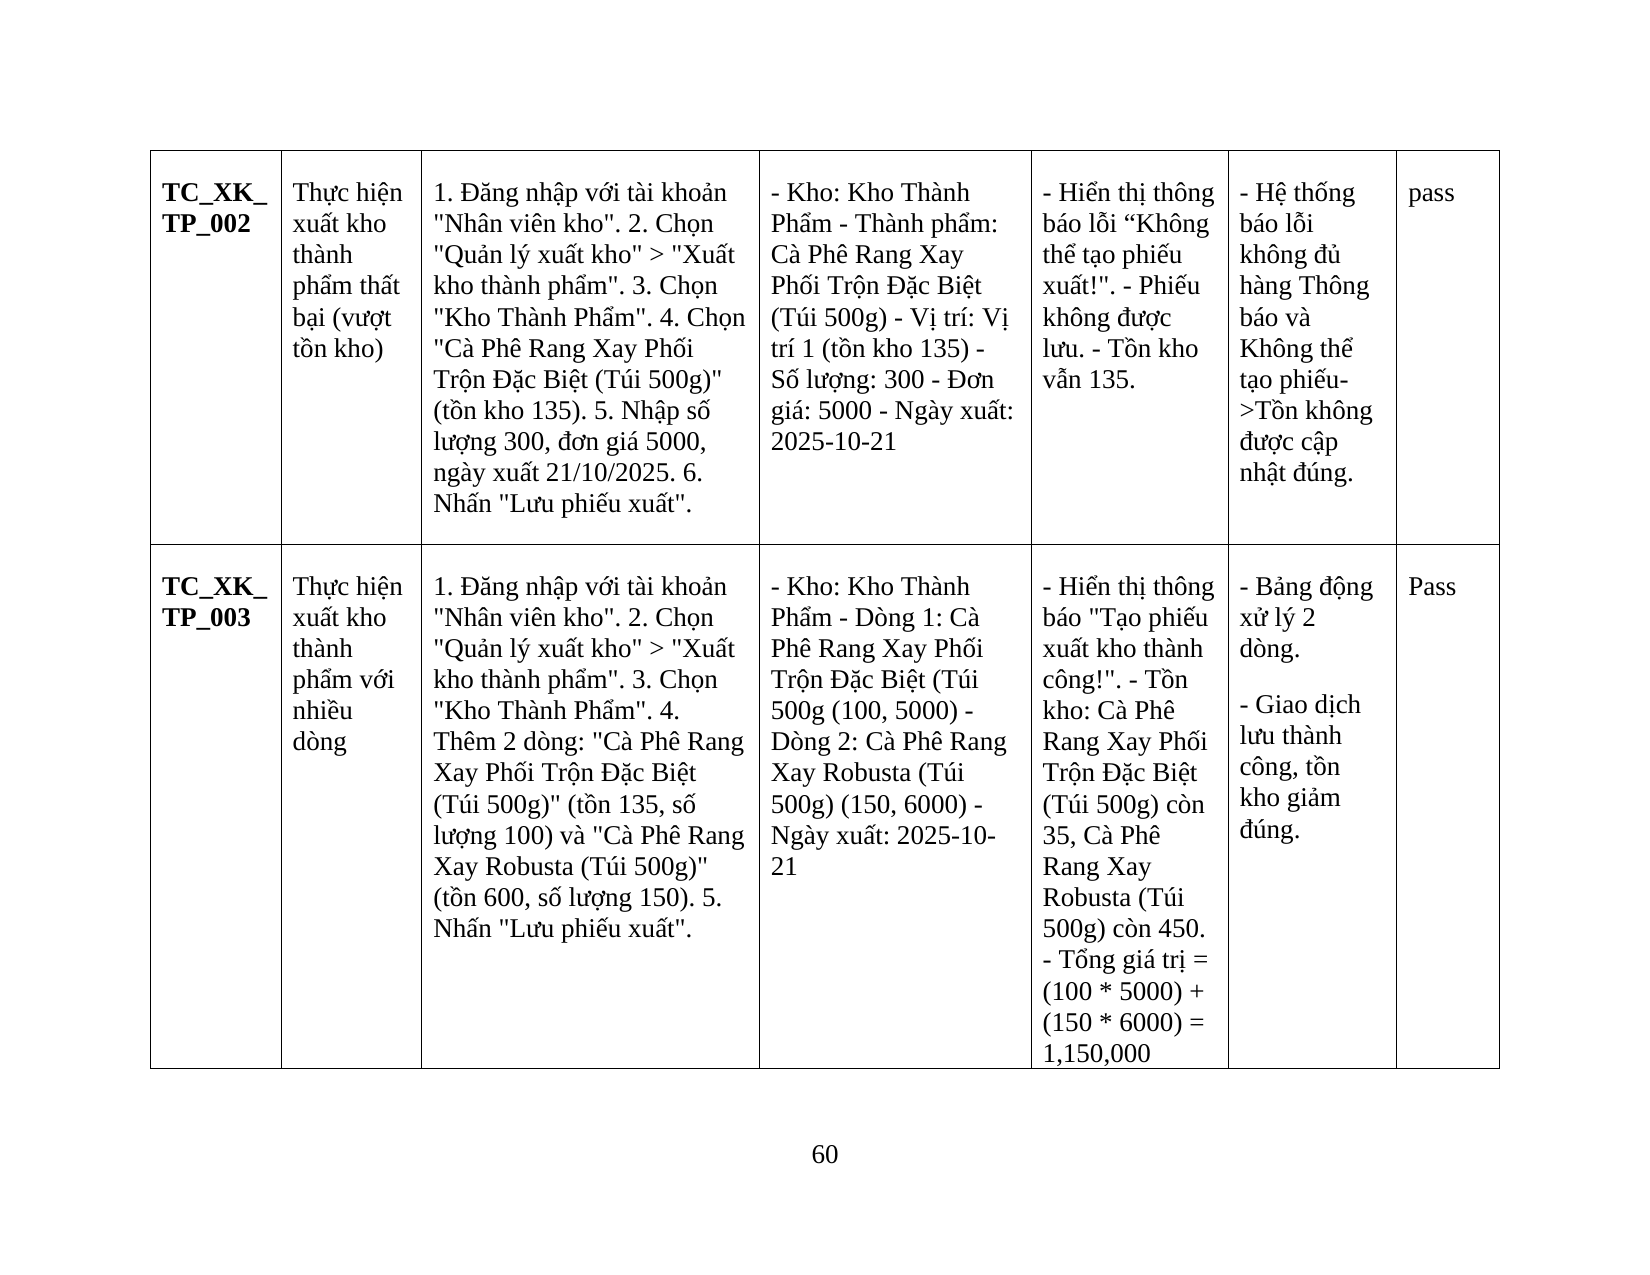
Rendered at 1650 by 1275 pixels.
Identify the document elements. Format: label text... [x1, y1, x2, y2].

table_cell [282, 545, 421, 1068]
table_cell Pass [1397, 545, 1499, 1068]
table_cell TC_XK_TP_002 [151, 151, 281, 544]
table_cell - Kho: Kho Thành Phẩm - Thành phẩm: Cà Phê Rang Xay Phối Trộn Đặc Biệt (Túi 500g) - Vị trí: Vị trí 1 (tồn kho 135) - Số lượng: 300 - Đơn giá: 5000 - Ngày xuất: 2025-10-21 [760, 151, 1031, 544]
table_cell - Hệ thống báo lỗi không đủ hàng Thông báo và Không thể tạo phiếu->Tồn không được cập nhật đúng. [1229, 151, 1396, 544]
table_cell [422, 545, 759, 1068]
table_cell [760, 545, 1031, 1068]
table_cell Thực hiện xuất kho thành phẩm thất bại (vượt tồn kho) [282, 151, 421, 544]
table_cell 1. Đăng nhập với tài khoản "Nhân viên kho". 2. Chọn "Quản lý xuất kho" > "Xuất kho thành phẩm". 3. Chọn "Kho Thành Phẩm". 4. Chọn "Cà Phê Rang Xay Phối Trộn Đặc Biệt (Túi 500g)" (tồn kho 135). 5. Nhập số lượng 300, đơn giá 5000, ngày xuất 21/10/2025. 6. Nhấn "Lưu phiếu xuất". [422, 151, 759, 544]
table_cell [1229, 545, 1396, 1068]
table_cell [1032, 545, 1228, 1068]
table_cell pass [1397, 151, 1499, 544]
table_cell - Hiển thị thông báo lỗi “Không thể tạo phiếu xuất!". - Phiếu không được lưu. - Tồn kho vẫn 135. [1032, 151, 1228, 544]
table_cell TC_XK_TP_003 [151, 545, 281, 1068]
